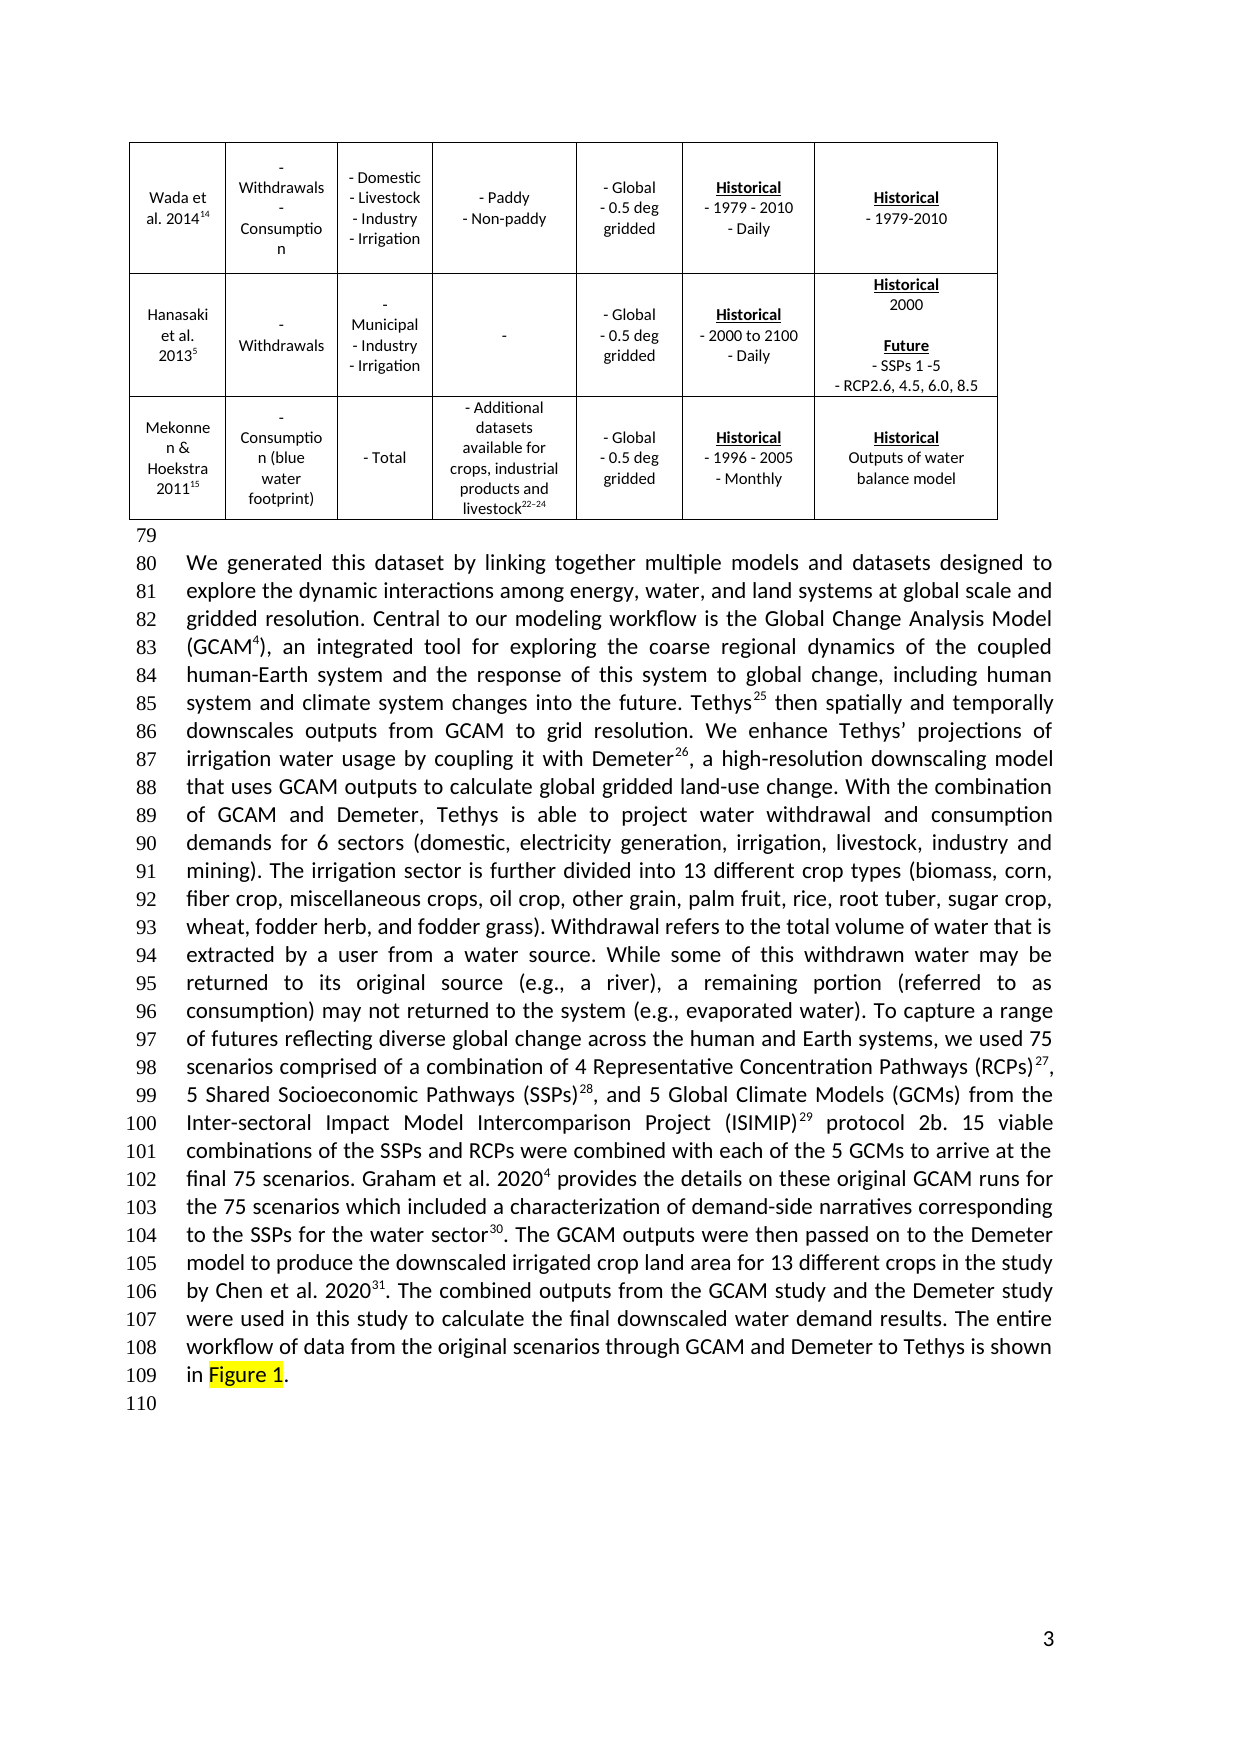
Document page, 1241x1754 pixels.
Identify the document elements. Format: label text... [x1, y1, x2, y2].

table_cell Historical - 2000 to 2100 - Daily [683, 274, 814, 396]
table_cell Historical Outputs of water balance model [815, 397, 997, 519]
table_cell Historical - 1979-2010 [815, 143, 997, 273]
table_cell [577, 143, 682, 273]
table_cell Historical 2000 Future - SSPs 1 -5 - RCP2.6, 4.5, 6.0, 8.5 [815, 274, 997, 396]
table_cell - Additional datasets available for crops, industrial products and livestock22–24 [433, 397, 576, 519]
table_cell - Municipal - Industry - Irrigation [338, 274, 432, 396]
table_cell Wada et al. 201414 [130, 143, 225, 273]
table_cell - Total [338, 397, 432, 519]
table_cell - Global - 0.5 deg gridded [577, 397, 682, 519]
table_cell Historical - 1979 - 2010 - Daily [683, 143, 814, 273]
table_cell Mekonnen & Hoekstra 201115 [130, 397, 225, 519]
table_cell - Domestic - Livestock - Industry - Irrigation [338, 143, 432, 273]
table_cell - Global - 0.5 deg gridded [577, 274, 682, 396]
table_cell Historical - 1996 - 2005 - Monthly [683, 397, 814, 519]
table_cell Hanasaki et al. 20135 [130, 274, 225, 396]
table_cell - [433, 274, 576, 396]
table_cell - Paddy - Non-paddy [433, 143, 576, 273]
text We generated this dataset by linking together multiple models and datasets designed to explore the dynamic interactions among energy, water, and land systems at global scale and gridded resolution. Central to our modeling workflow is the Global Change Analysis Model (GCAM4), an integrated tool for exploring the coarse regional dynamics of the coupled human-Earth system and the response of this system to global change, including human system and climate system changes into the future. Tethys25 then spatially and temporally downscales outputs from GCAM to grid resolution. We enhance Tethys’ projections of irrigation water usage by coupling it with Demeter26, a high-resolution downscaling model that uses GCAM outputs to calculate global gridded land-use change. With the combination of GCAM and Demeter, Tethys is able to project water withdrawal and consumption demands for 6 sectors (domestic, electricity generation, irrigation, livestock, industry and mining). The irrigation sector is further divided into 13 different crop types (biomass, corn, fiber crop, miscellaneous crops, oil crop, other grain, palm fruit, rice, root tuber, sugar crop, wheat, fodder herb, and fodder grass). Withdrawal refers to the total volume of water that is extracted by a user from a water source. While some of this withdrawn water may be returned to its original source (e.g., a river), a remaining portion (referred to as consumption) may not returned to the system (e.g., evaporated water). To capture a range of futures reflecting diverse global change across the human and Earth systems, we used 75 scenarios comprised of a combination of 4 Representative Concentration Pathways (RCPs)27, 5 Shared Socioeconomic Pathways (SSPs)28, and 5 Global Climate Models (GCMs) from the Inter-sectoral Impact Model Intercomparison Project (ISIMIP)29 protocol 2b. 15 viable combinations of the SSPs and RCPs were combined with each of the 5 GCMs to arrive at the final 75 scenarios. Graham et al. 20204 provides the details on these original GCAM runs for the 75 scenarios which included a characterization of demand-side narratives corresponding to the SSPs for the water sector30. The GCAM outputs were then passed on to the Demeter model to produce the downscaled irrigated crop land area for 13 different crops in the study by Chen et al. 202031. The combined outputs from the GCAM study and the Demeter study were used in this study to calculate the final downscaled water demand results. The entire workflow of data from the original scenarios through GCAM and Demeter to Tethys is shown in . [186, 548, 1054, 1388]
table_cell - Withdrawals [226, 274, 337, 396]
table_cell - Consumption (blue water footprint) [226, 397, 337, 519]
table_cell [226, 143, 337, 273]
